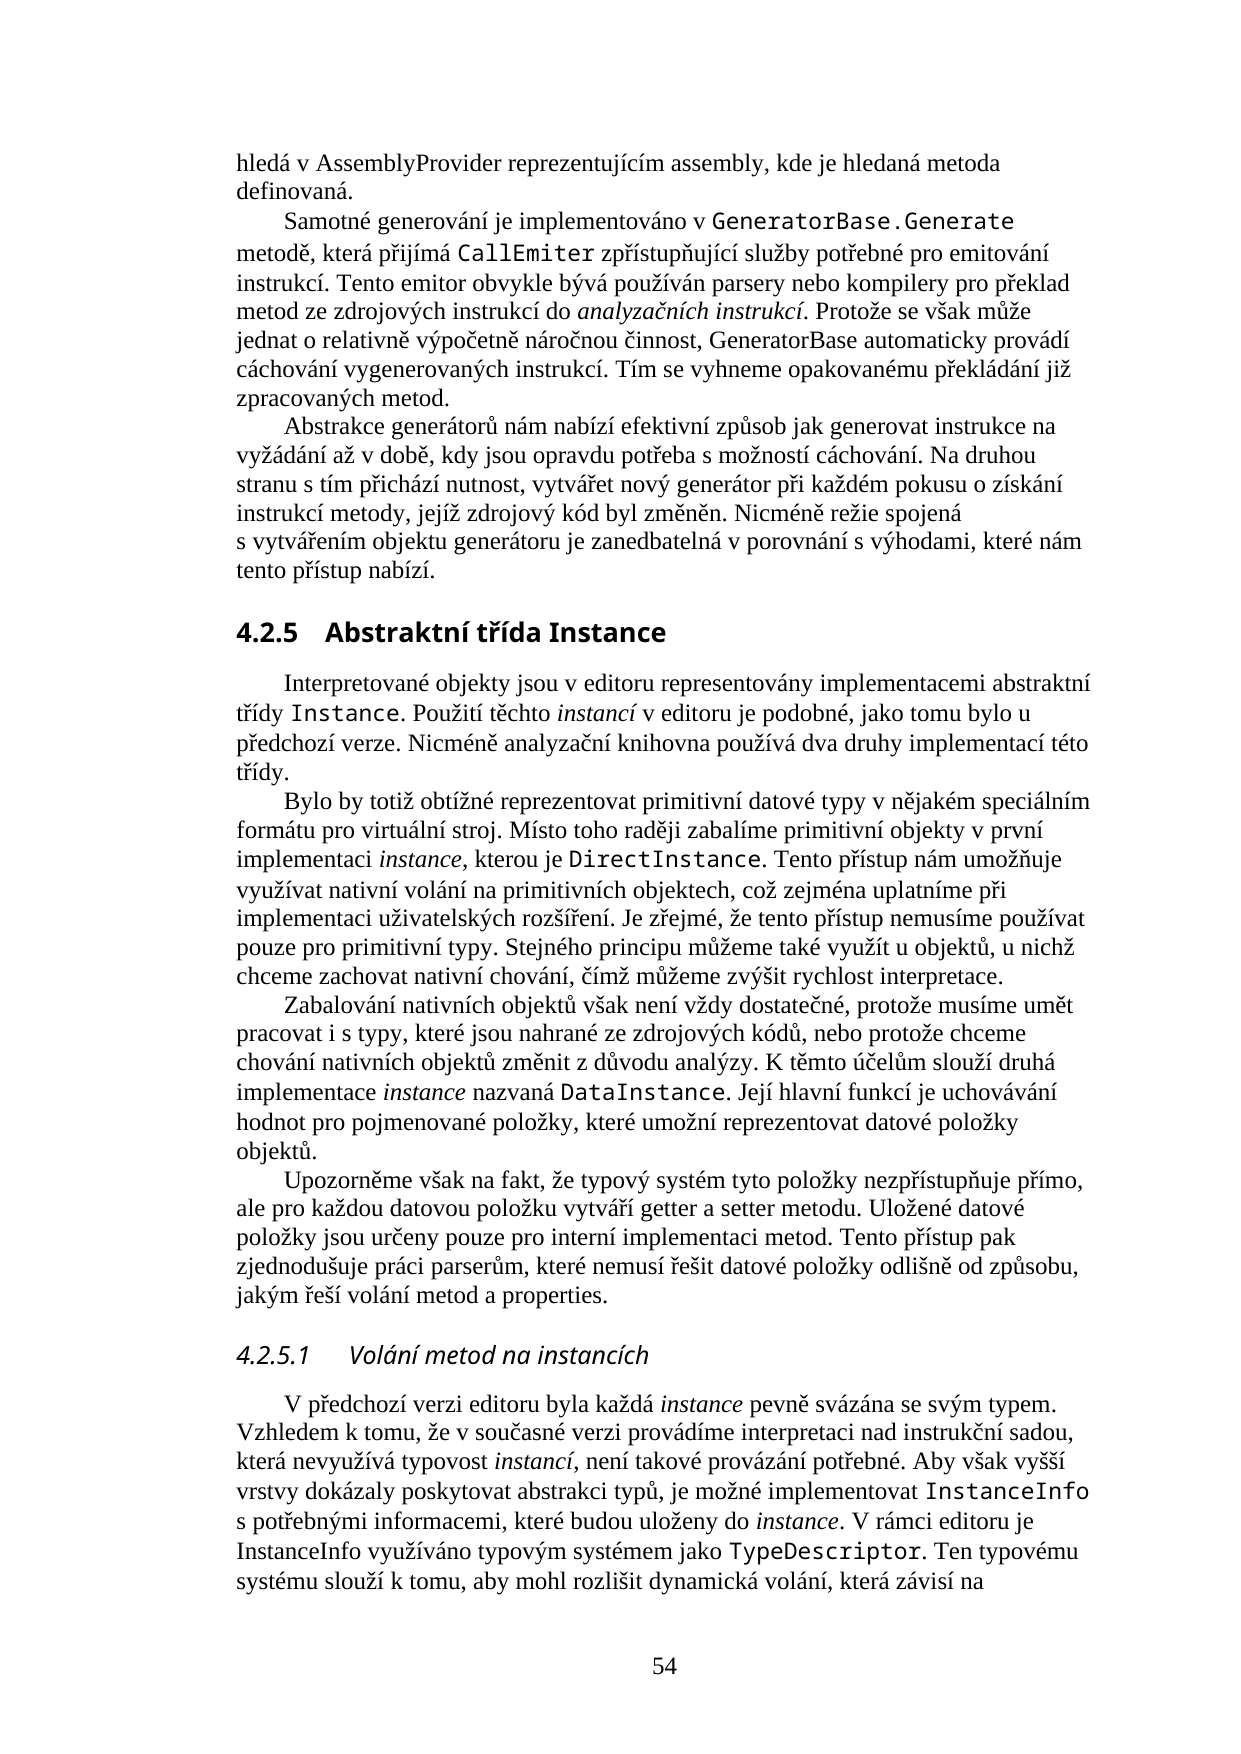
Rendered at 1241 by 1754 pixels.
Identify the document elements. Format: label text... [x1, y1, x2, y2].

text Interpretované objekty jsou v editoru representovány implementacemi abstraktní třídy Instance. Použití těchto instancí v editoru je podobné, jako tomu bylo u předchozí verze. Nicméně analyzační knihovna používá dva druhy implementací této třídy. [236, 668, 1092, 786]
text Upozorněme však na fakt, že typový systém tyto položky nezpřístupňuje přímo, ale pro každou datovou položku vytváří getter a setter metodu. Uložené datové položky jsou určeny pouze pro interní implementaci metod. Tento přístup pak zjednodušuje práci parserům, které nemusí řešit datové položky odlišně od způsobu, jakým řeší volání metod a properties. [236, 1165, 1092, 1308]
subtitle Abstraktní třída Instance [236, 613, 1092, 650]
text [236, 1389, 1092, 1595]
subtitle Volání metod na instancích [236, 1338, 1092, 1372]
text Zabalování nativních objektů však není vždy dostatečné, protože musíme umět pracovat i s typy, které jsou nahrané ze zdrojových kódů, nebo protože chceme chování nativních objektů změnit z důvodu analýzy. K těmto účelům slouží druhá implementace instance nazvaná DataInstance. Její hlavní funkcí je uchovávání hodnot pro pojmenované položky, které umožní reprezentovat datové položky objektů. [236, 990, 1092, 1165]
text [236, 148, 1092, 205]
text Abstrakce generátorů nám nabízí efektivní způsob jak generovat instrukce na vyžádání až v době, kdy jsou opravdu potřeba s možností cáchování. Na druhou stranu s tím přichází nutnost, vytvářet nový generátor při každém pokusu o získání instrukcí metody, jejíž zdrojový kód byl změněn. Nicméně režie spojená s vytvářením objektu generátoru je zanedbatelná v porovnání s výhodami, které nám tento přístup nabízí. [236, 411, 1092, 584]
text Bylo by totiž obtížné reprezentovat primitivní datové typy v nějakém speciálním formátu pro virtuální stroj. Místo toho raději zabalíme primitivní objekty v první implementaci instance, kterou je DirectInstance. Tento přístup nám umožňuje využívat nativní volání na primitivních objektech, což zejména uplatníme při implementaci uživatelských rozšíření. Je zřejmé, že tento přístup nemusíme používat pouze pro primitivní typy. Stejného principu můžeme také využít u objektů, u nichž chceme zachovat nativní chování, čímž můžeme zvýšit rychlost interpretace. [236, 786, 1092, 990]
text Samotné generování je implementováno v GeneratorBase.Generate metodě, která přijímá CallEmiter zpřístupňující služby potřebné pro emitování instrukcí. Tento emitor obvykle bývá používán parsery nebo kompilery pro překlad metod ze zdrojových instrukcí do analyzačních instrukcí. Protože se však může jednat o relativně výpočetně náročnou činnost, GeneratorBase automaticky provádí cáchování vygenerovaných instrukcí. Tím se vyhneme opakovanému překládání již zpracovaných metod. [236, 205, 1092, 411]
